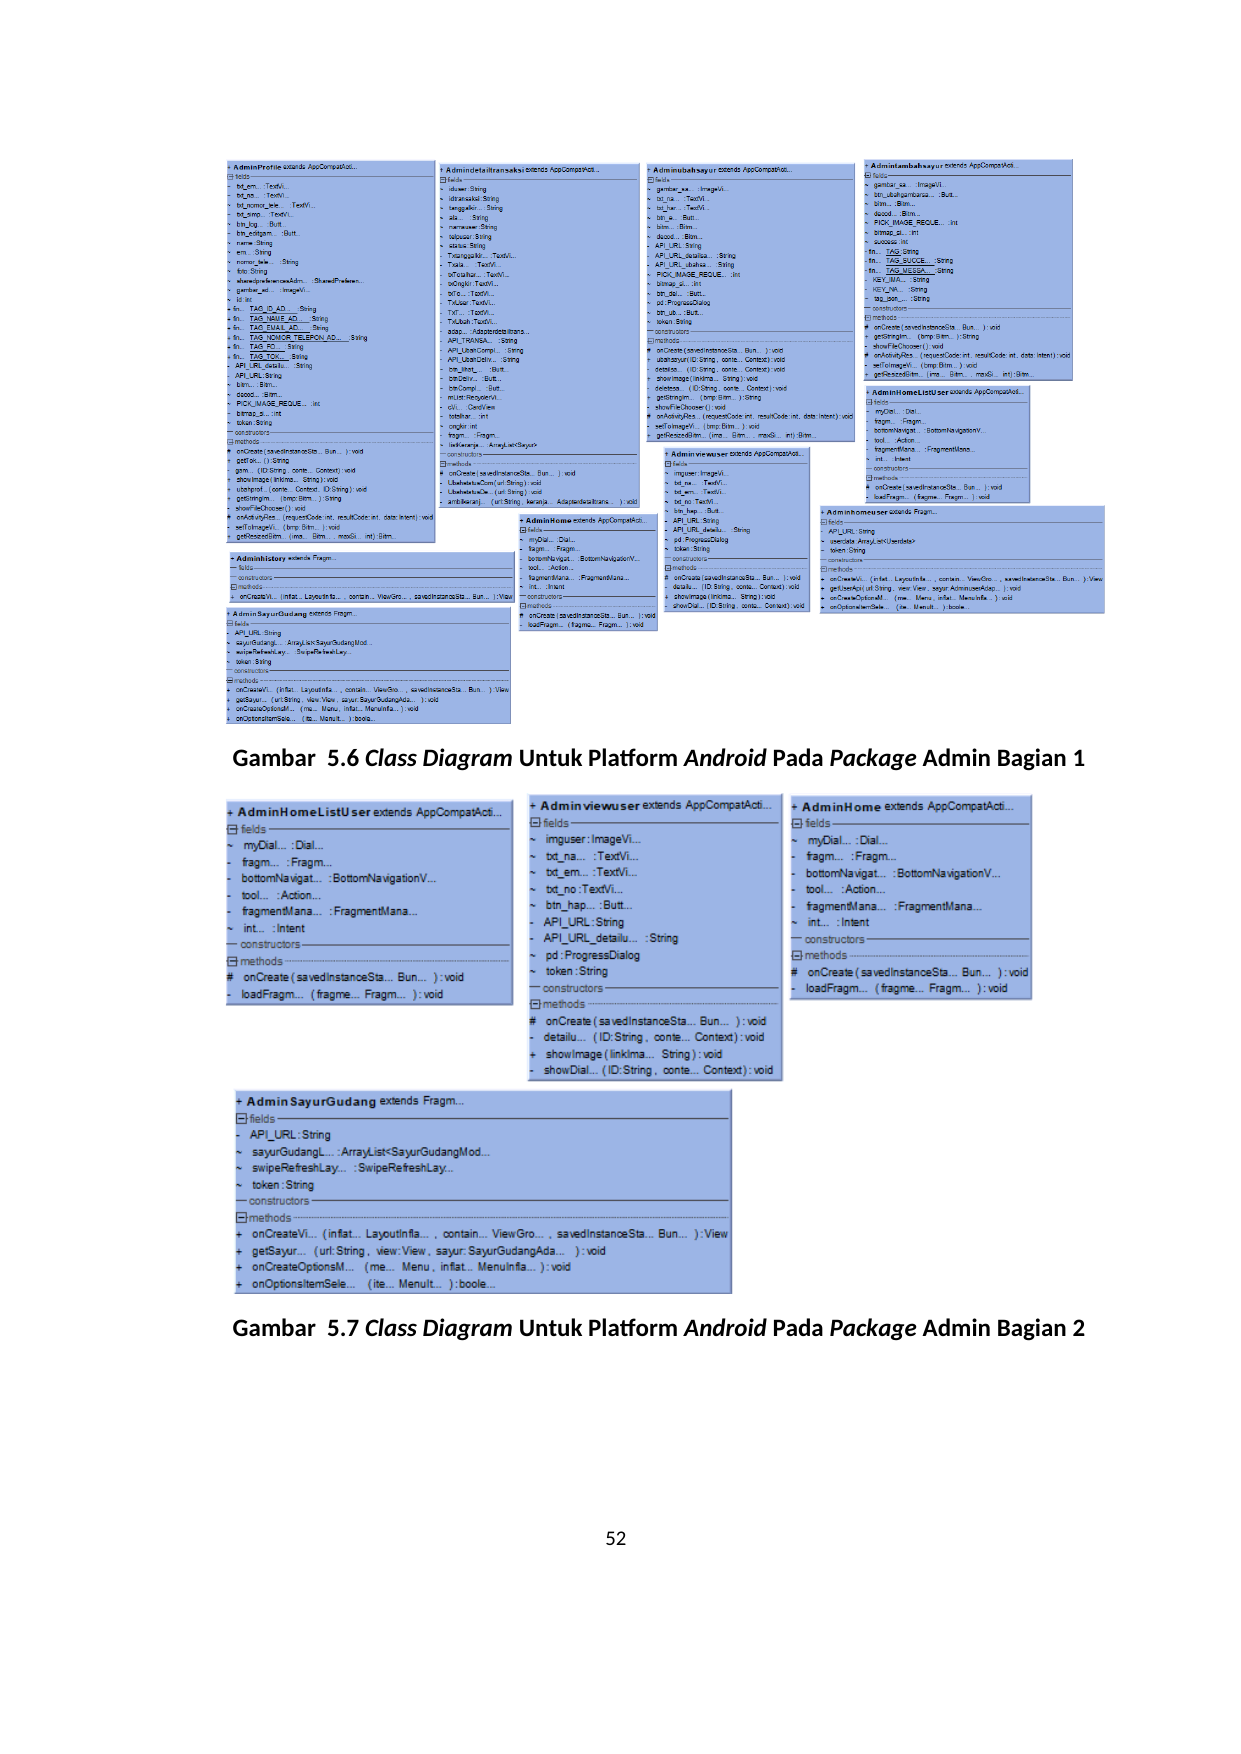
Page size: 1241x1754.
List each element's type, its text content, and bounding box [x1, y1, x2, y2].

picture [225, 159, 1105, 724]
subtitle Gambar 5.6 Class Diagram Untuk Platform Android Pada Package Admin Bagian 1 [226, 742, 1092, 773]
subtitle Gambar 5.7 Class Diagram Untuk Platform Android Pada Package Admin Bagian 2 [226, 1312, 1092, 1343]
picture [225, 793, 1033, 1294]
